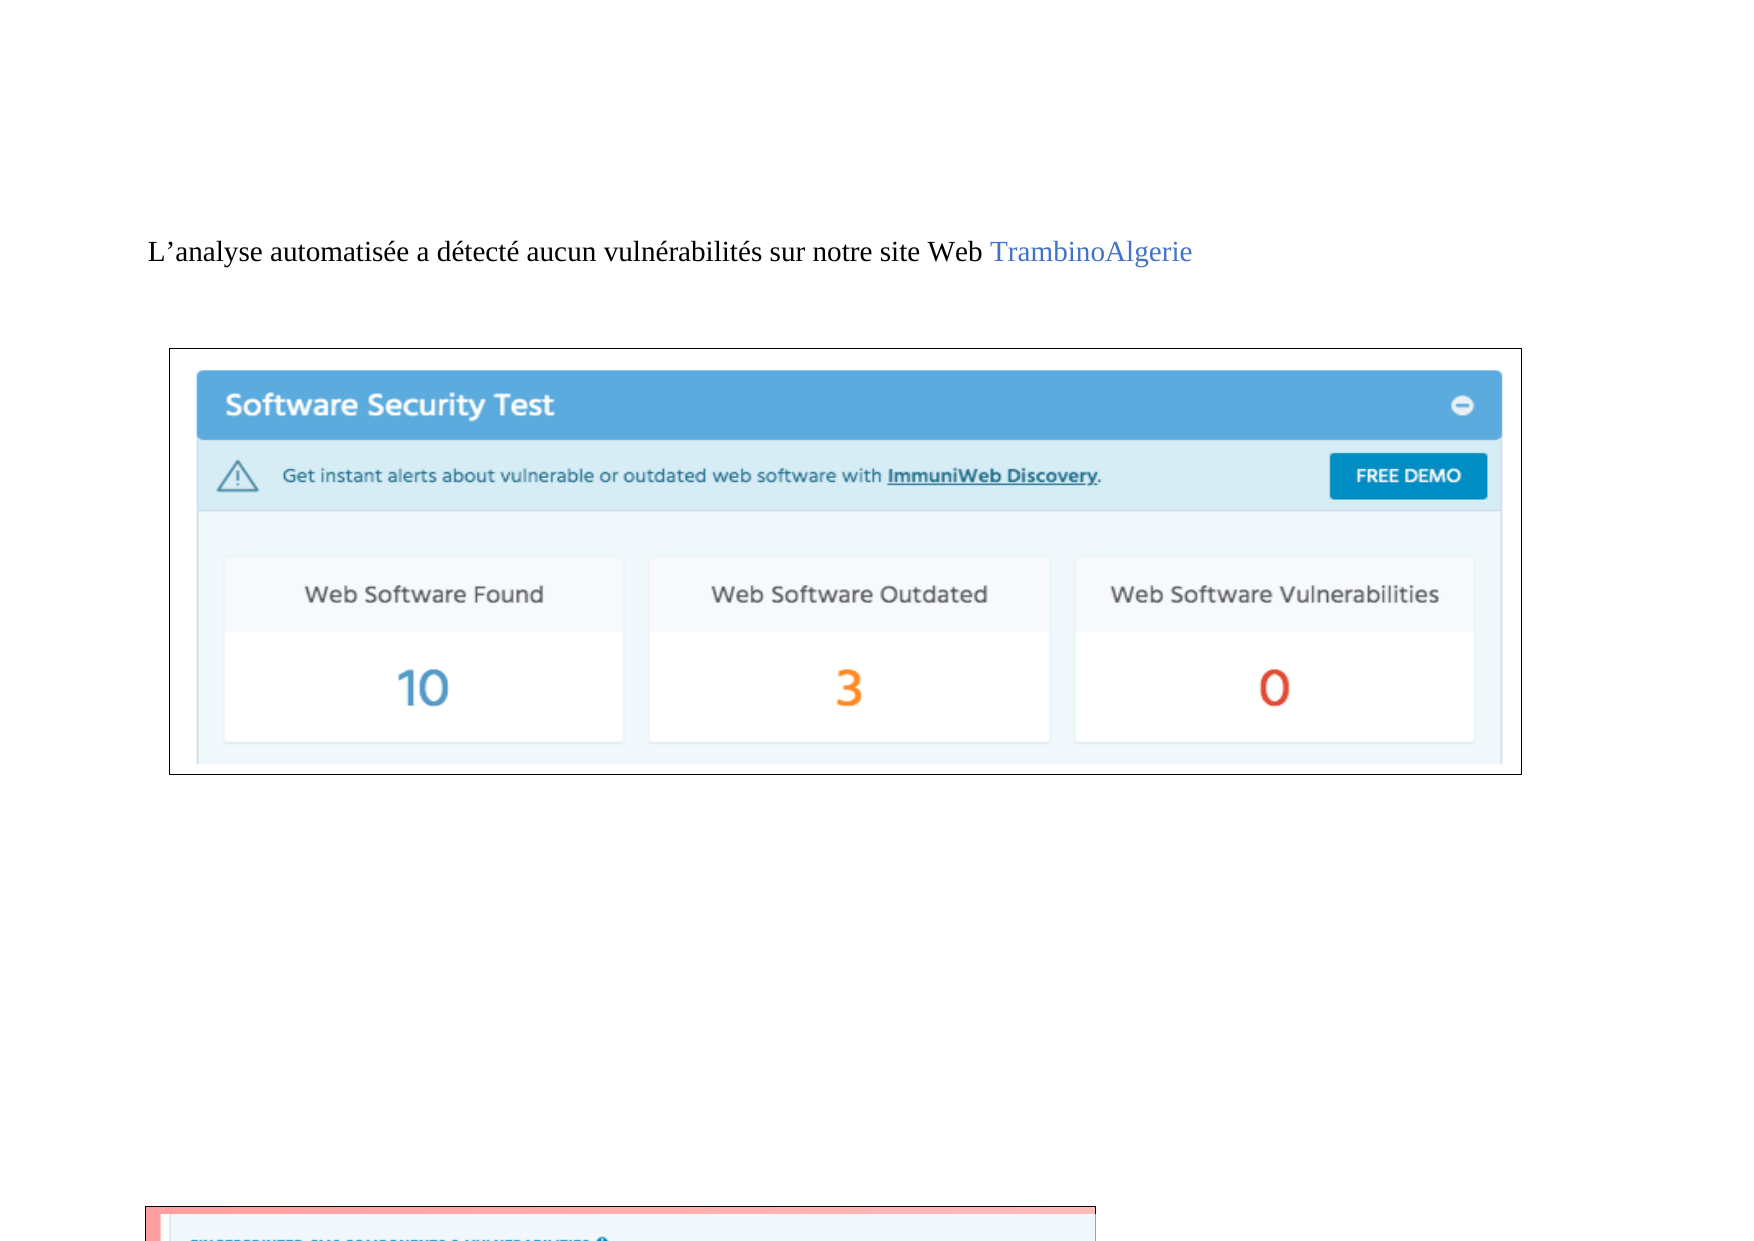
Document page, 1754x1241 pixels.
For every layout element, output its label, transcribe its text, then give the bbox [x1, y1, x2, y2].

picture [184, 356, 1509, 764]
picture [160, 1214, 1096, 1241]
text L’analyse automatisée a détecté aucun vulnérabilités sur notre site Web TrambinoAlgerie [148, 234, 1606, 267]
